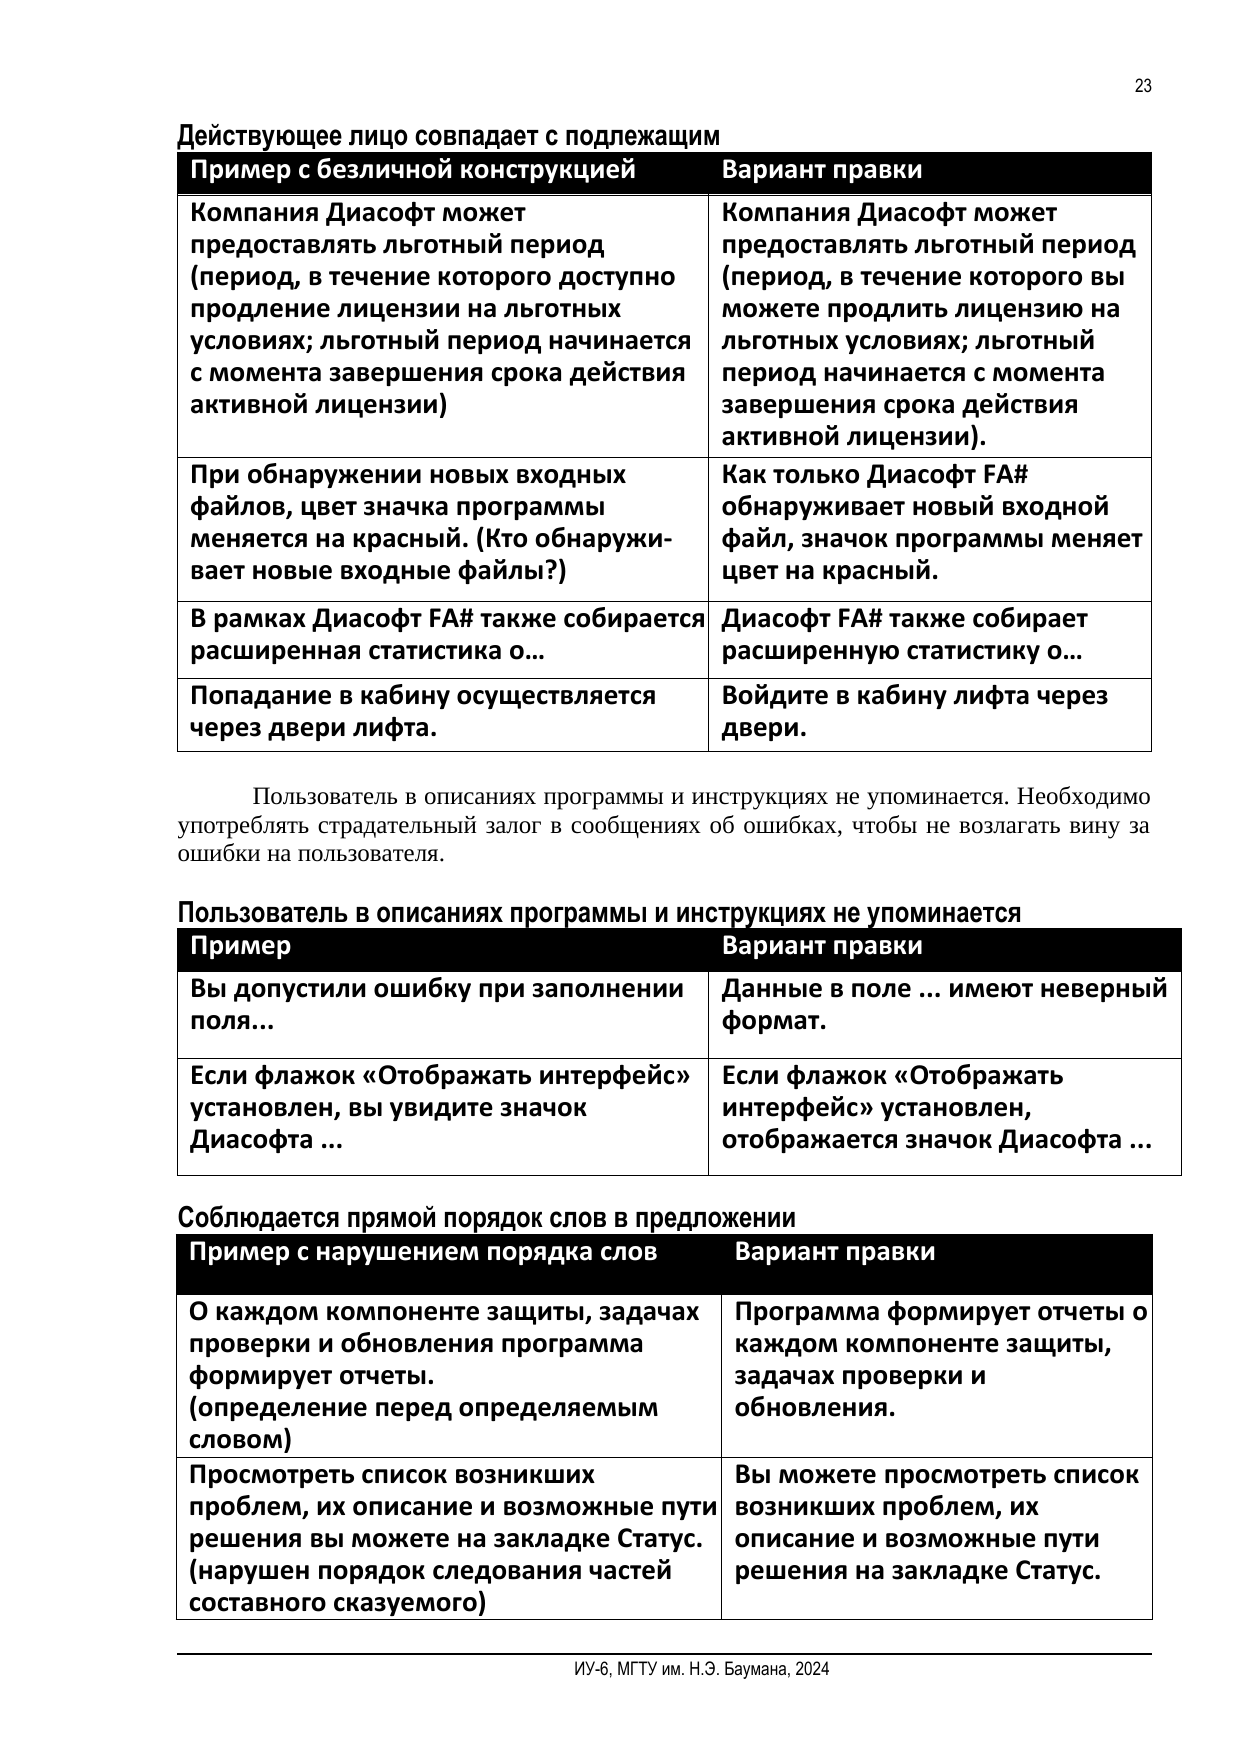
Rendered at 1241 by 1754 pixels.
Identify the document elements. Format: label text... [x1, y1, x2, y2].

table_header Пример с безличной конструкцией [178, 153, 708, 194]
table_header Пример с нарушением порядка слов [177, 1235, 721, 1294]
table_header Пример [178, 929, 708, 971]
table_cell Как только Диасофт FA# обнаруживает новый входной файл, значок программы меняет цвет на красный. [709, 458, 1151, 601]
table_cell При обнаружении новых входных файлов, цвет значка программы меняется на красный. (Кто обнаружи-вает новые входные файлы?) [178, 458, 708, 601]
table_header Вариант правки [709, 153, 1151, 194]
text Действующее лицо совпадает с подлежащим [177, 118, 1152, 152]
table_cell Просмотреть список возникших проблем, их описание и возможные пути решения вы можете на закладке Статус. (нарушен порядок следования частей составного сказуемого) [177, 1458, 721, 1619]
table_cell Компания Диасофт может предоставлять льготный период (период, в течение которого доступно продление лицензии на льготных условиях; льготный период начинается с момента завершения срока действия активной лицензии) [178, 196, 708, 457]
table_header Вариант правки [709, 929, 1181, 971]
table_cell Диасофт FA# также собирает расширенную статистику о… [709, 602, 1151, 678]
table_cell Попадание в кабину осуществляется через двери лифта. [178, 679, 708, 751]
table_cell Компания Диасофт может предоставлять льготный период (период, в течение которого вы можете продлить лицензию на льготных условиях; льготный период начинается с момента завершения срока действия активной лицензии). [709, 196, 1151, 457]
table_cell Данные в поле ... имеют неверный формат. [709, 972, 1181, 1058]
table_cell Войдите в кабину лифта через двери. [709, 679, 1151, 751]
table_cell В рамках Диасофт FA# также собирается расширенная статистика о… [178, 602, 708, 678]
table_cell Вы допустили ошибку при заполнении поля... [178, 972, 708, 1058]
text Соблюдается прямой порядок слов в предложении [177, 1201, 1152, 1234]
table_header Вариант правки [722, 1235, 1152, 1294]
text Пользователь в описаниях программы и инструкциях не упоминается [177, 895, 1152, 928]
table_cell Если флажок «Отображать интерфейс» установлен, отображается значок Диасофта ... [709, 1059, 1181, 1174]
text Пользователь в описаниях программы и инструкциях не упоминается. Необходимо употреблять страдательный залог в сообщениях об ошибках, чтобы не возлагать вину за ошибки на пользователя. [177, 781, 1152, 867]
table_cell Если флажок «Отображать интерфейс» установлен, вы увидите значок Диасофта ... [178, 1059, 708, 1174]
table_cell О каждом компоненте защиты, задачах проверки и обновления программа формирует отчеты. (определение перед определяемым словом) [177, 1295, 721, 1457]
table_cell Программа формирует отчеты о каждом компоненте защиты, задачах проверки и обновления. [722, 1295, 1152, 1457]
table_cell Вы можете просмотреть список возникших проблем, их описание и возможные пути решения на закладке Статус. [722, 1458, 1152, 1619]
